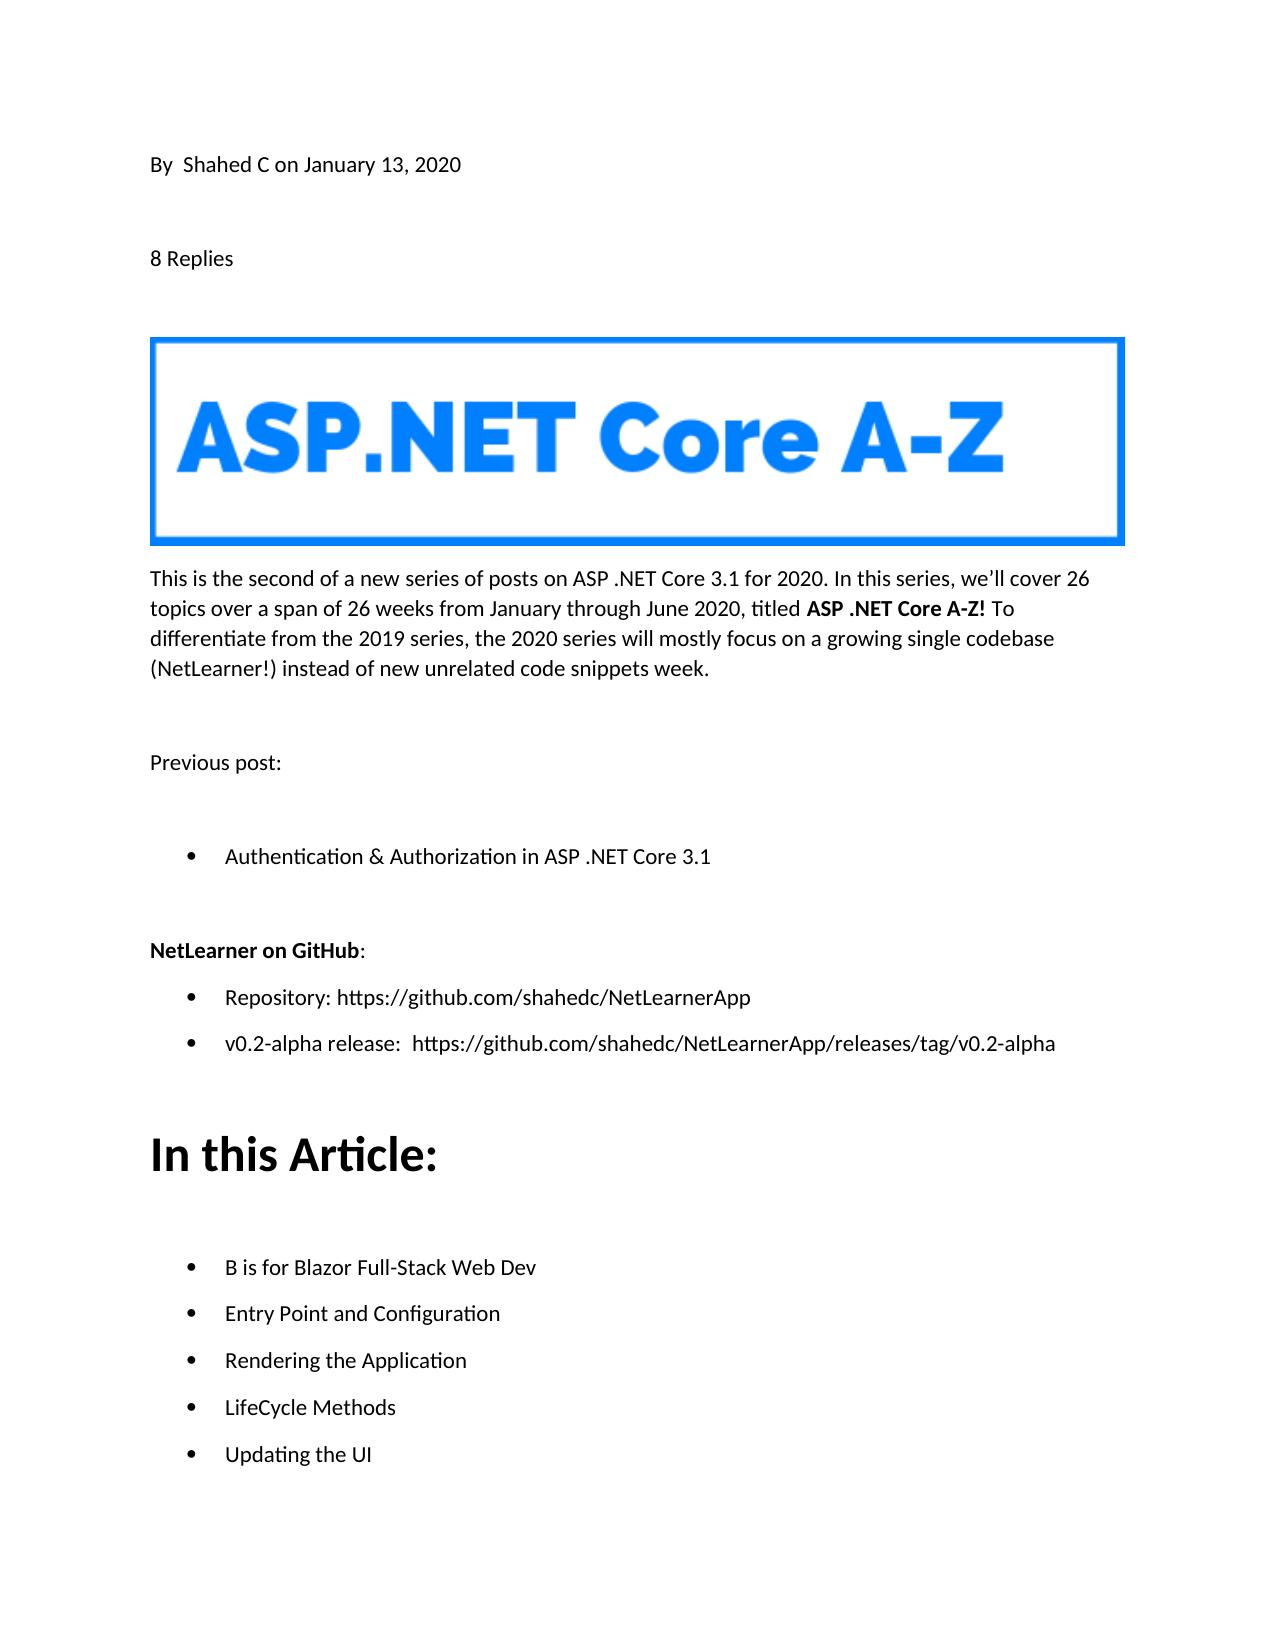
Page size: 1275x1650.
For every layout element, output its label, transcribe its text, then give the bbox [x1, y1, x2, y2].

list v0.2-alpha release: https://github.com/shahedc/NetLearnerApp/releases/tag/v0.2-alpha [187, 1029, 1125, 1058]
text This is the second of a new series of posts on ASP .NET Core 3.1 for 2020. In this series, we’ll cover 26 topics over a span of 26 weeks from January through June 2020, titled ASP .NET Core A-Z! To differentiate from the 2019 series, the 2020 series will mostly focus on a growing single codebase (NetLearner!) instead of new unrelated code snippets week. [150, 564, 1125, 683]
list Rendering the Application [187, 1346, 1125, 1374]
picture [150, 337, 1125, 546]
list Updating the UI [187, 1440, 1125, 1468]
list LifeCycle Methods [187, 1393, 1125, 1421]
text In this Article: [150, 1123, 1125, 1184]
list B is for Blazor Full-Stack Web Dev [187, 1253, 1125, 1281]
list Authentication & Authorization in ASP .NET Core 3.1 [187, 842, 1125, 870]
text 8 Replies [150, 244, 1125, 272]
list Repository: https://github.com/shahedc/NetLearnerApp [187, 983, 1125, 1011]
text NetLearner on GitHub: [150, 936, 1125, 964]
text Previous post: [150, 748, 1125, 776]
text By Shahed C on January 13, 2020 [150, 150, 1125, 178]
list Entry Point and Configuration [187, 1299, 1125, 1328]
